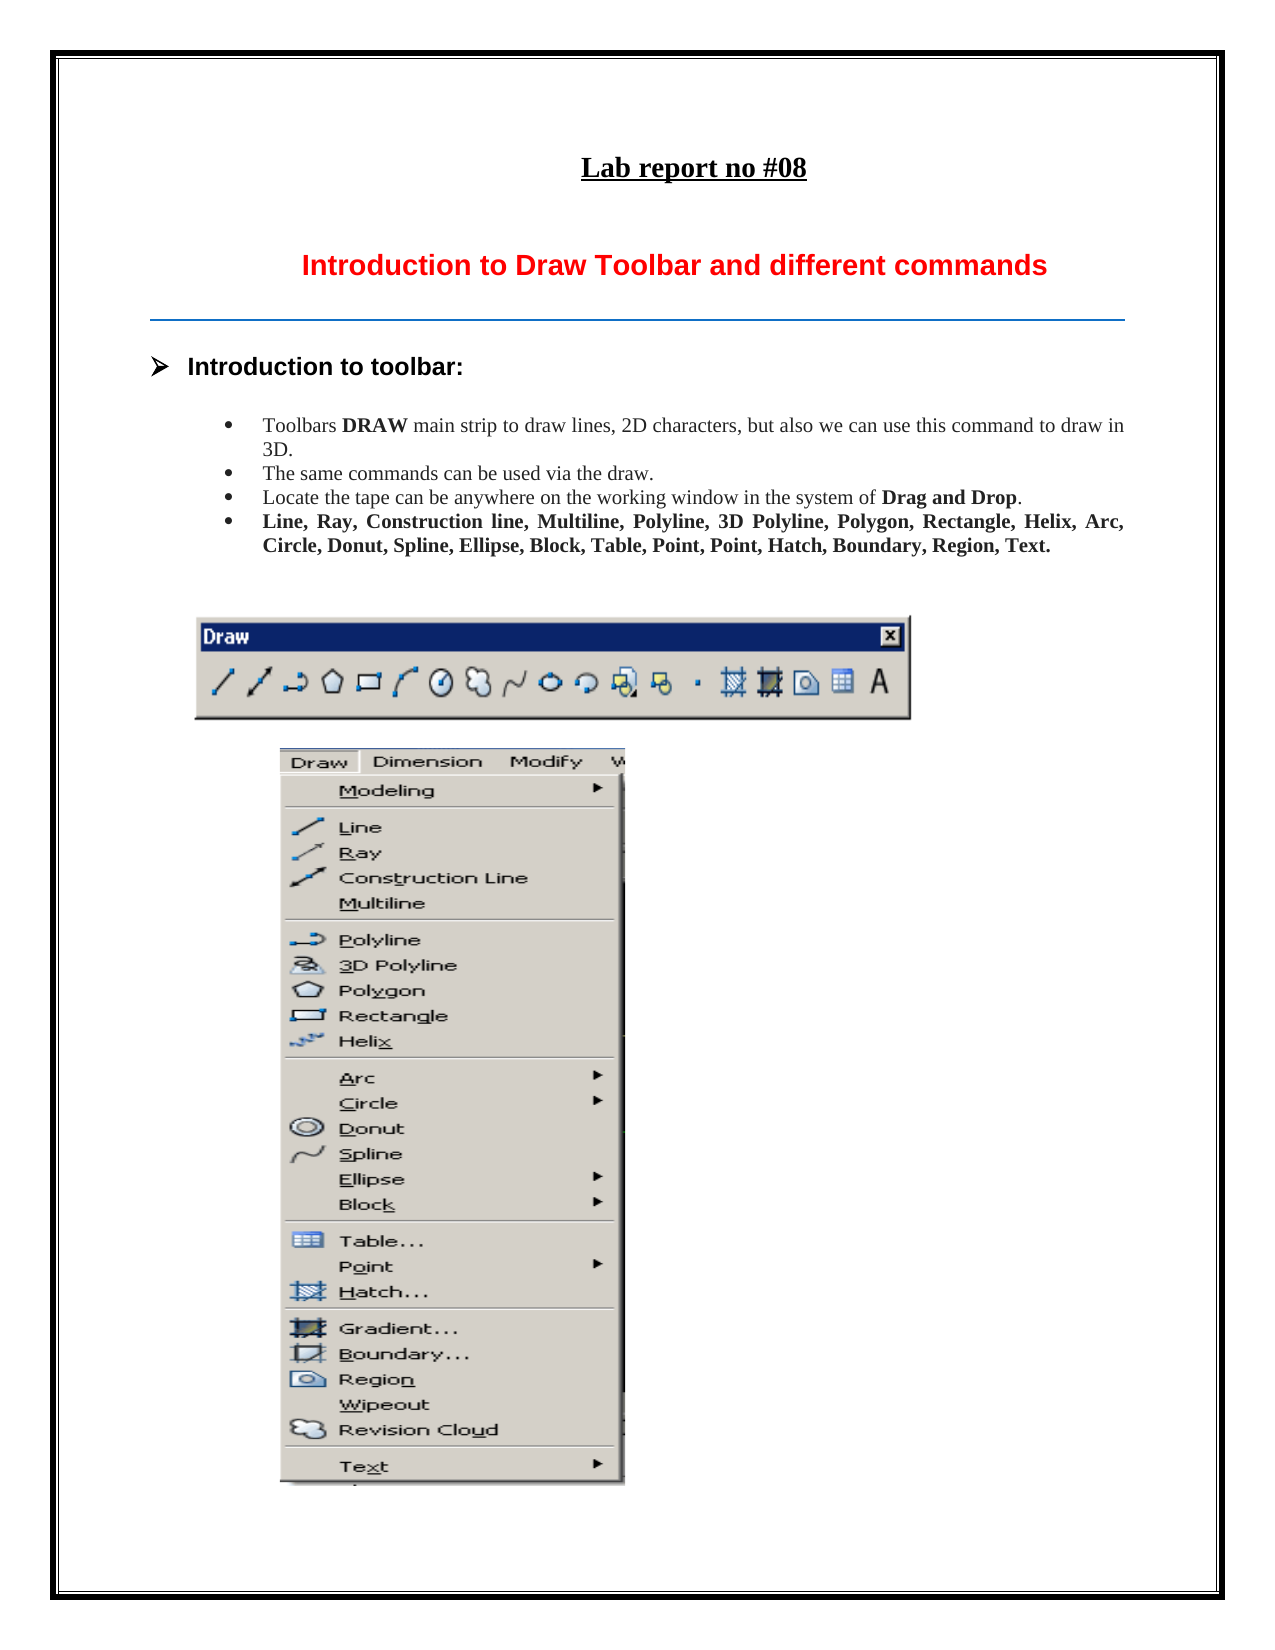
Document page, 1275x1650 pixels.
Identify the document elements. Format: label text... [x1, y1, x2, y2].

list Locate the tape can be anywhere on the working window in the system of Drag and Drop. [225, 485, 1125, 509]
list Introduction to toolbar: [150, 352, 1125, 381]
text Introduction to Draw Toolbar and different commands [150, 248, 1125, 281]
list Toolbars DRAW main strip to draw lines, 2D characters, but also we can use this command to draw in 3D. [225, 413, 1125, 461]
list Lab report no #08 [187, 150, 1125, 183]
picture [279, 748, 625, 1486]
list The same commands can be used via the draw. [225, 461, 1125, 485]
list Line, Ray, Construction line, Multiline, Polyline, 3D Polyline, Polygon, Rectangle, Helix, Arc, Circle, Donut, Spline, Ellipse, Block, Table, Point, Point, Hatch, Boundary, Region, Text. [225, 509, 1125, 557]
picture [187, 612, 916, 724]
